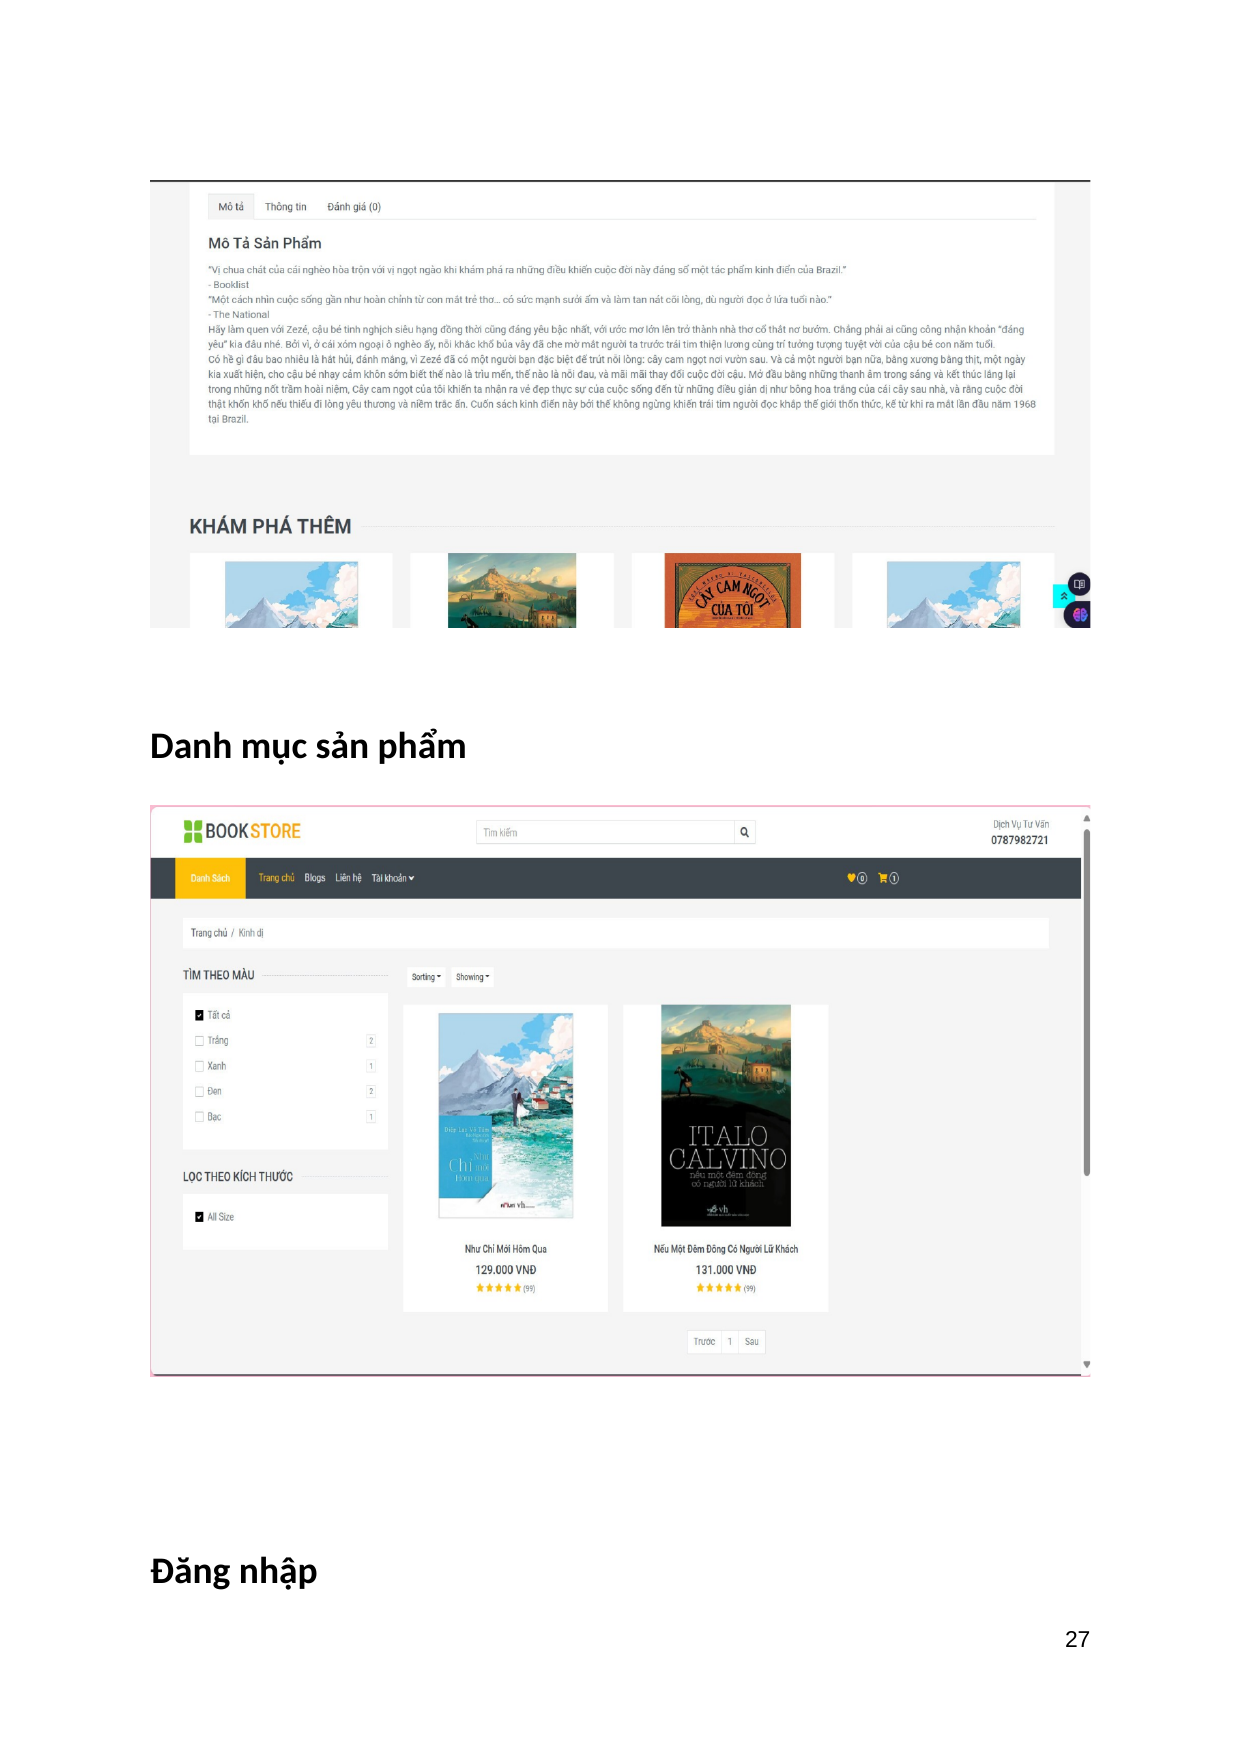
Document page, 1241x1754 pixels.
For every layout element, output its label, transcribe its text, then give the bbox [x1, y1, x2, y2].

text Danh mục sản phẩm [150, 722, 1090, 768]
picture [150, 805, 1091, 1377]
text Đăng nhập [150, 1547, 1090, 1592]
picture [150, 180, 1091, 628]
